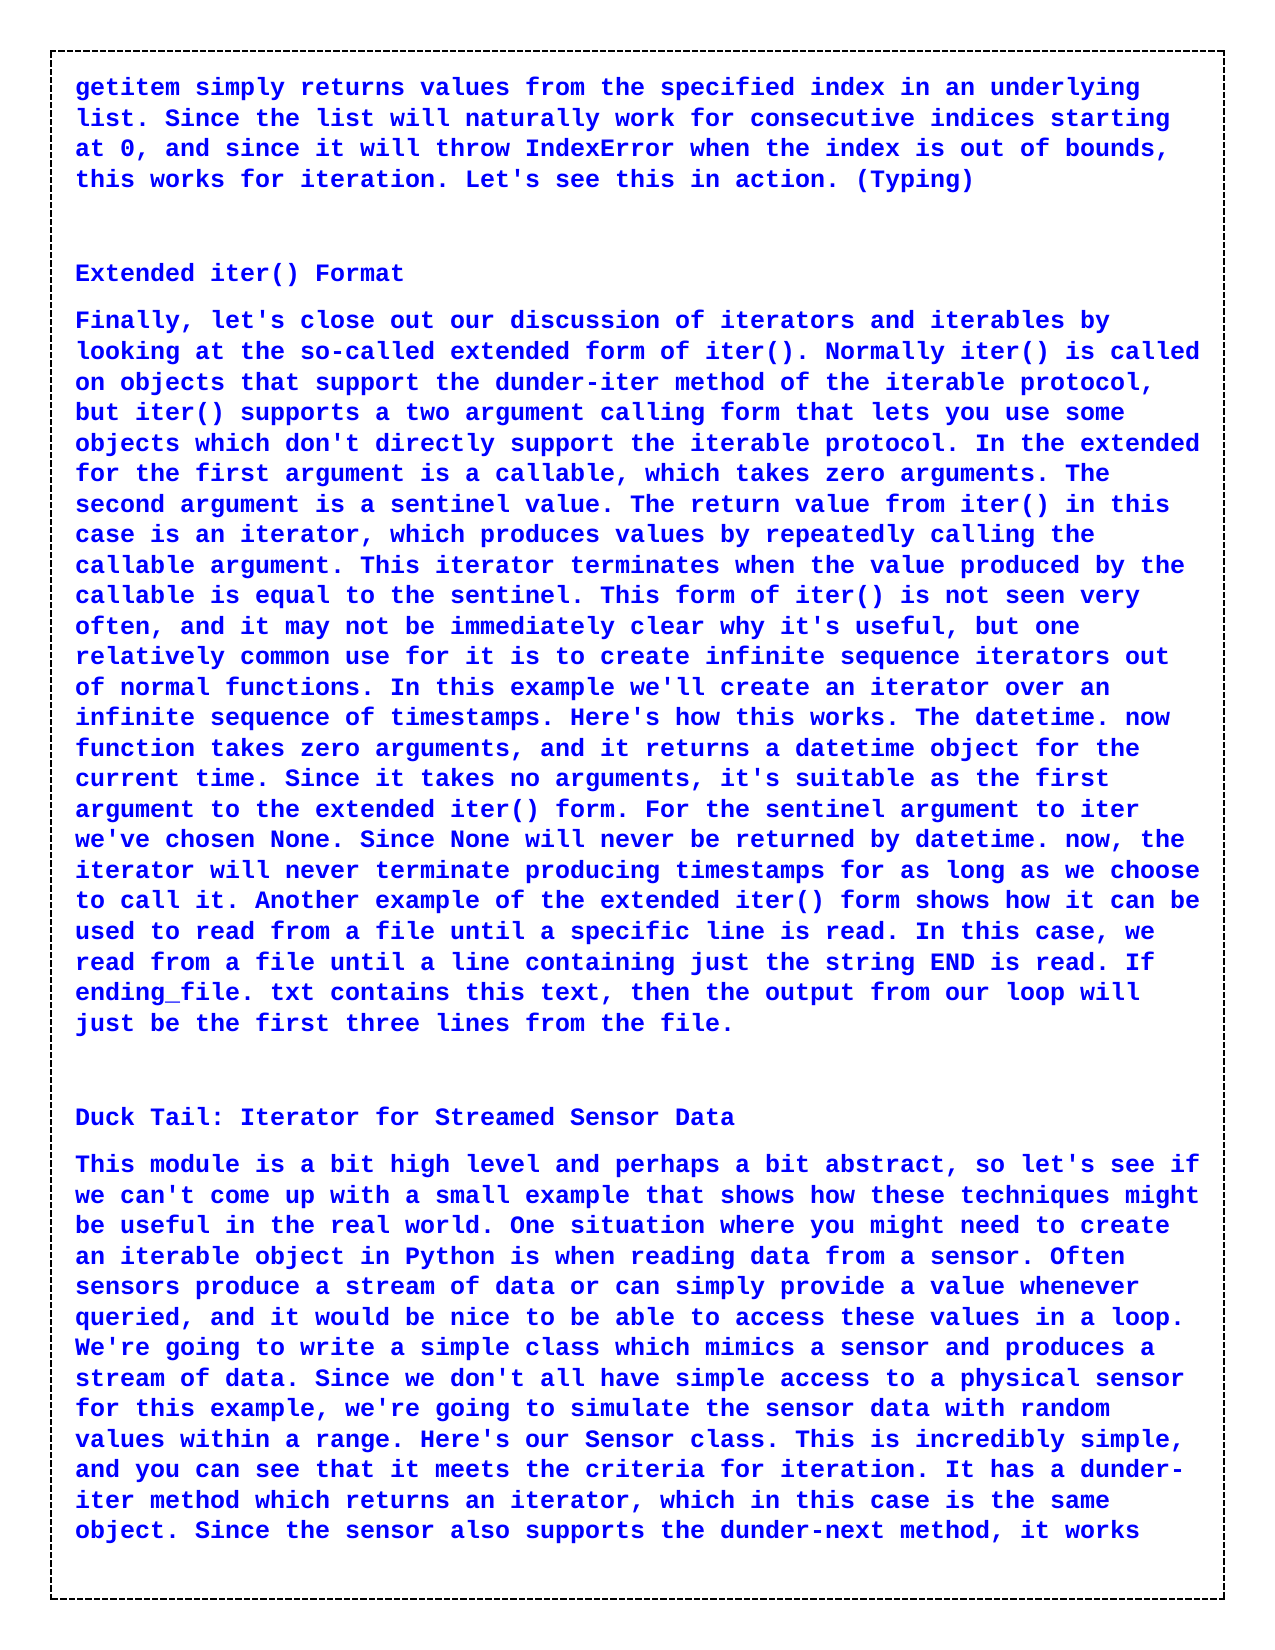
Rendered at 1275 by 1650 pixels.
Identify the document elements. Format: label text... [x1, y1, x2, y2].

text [75, 1152, 1200, 1546]
text Finally, let's close out our discussion of iterators and iterables by looking at the so-called extended form of iter(). Normally iter() is called on objects that support the dunder-iter method of the iterable protocol, but iter() supports a two argument calling form that lets you use some objects which don't directly support the iterable protocol. In the extended for the first argument is a callable, which takes zero arguments. The second argument is a sentinel value. The return value from iter() in this case is an iterator, which produces values by repeatedly calling the callable argument. This iterator terminates when the value produced by the callable is equal to the sentinel. This form of iter() is not seen very often, and it may not be immediately clear why it's useful, but one relatively common use for it is to create infinite sequence iterators out of normal functions. In this example we'll create an iterator over an infinite sequence of timestamps. Here's how this works. The datetime. now function takes zero arguments, and it returns a datetime object for the current time. Since it takes no arguments, it's suitable as the first argument to the extended iter() form. For the sentinel argument to iter we've chosen None. Since None will never be returned by datetime. now, the iterator will never terminate producing timestamps for as long as we choose to call it. Another example of the extended iter() form shows how it can be used to read from a file until a specific line is read. In this case, we read from a file until a line containing just the string END is read. If ending_file. txt contains this text, then the output from our loop will just be the first three lines from the file. [75, 308, 1200, 1038]
text Extended iter() Format [75, 261, 1200, 289]
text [75, 75, 1200, 195]
text Duck Tail: Iterator for Streamed Sensor Data [75, 1104, 1200, 1133]
